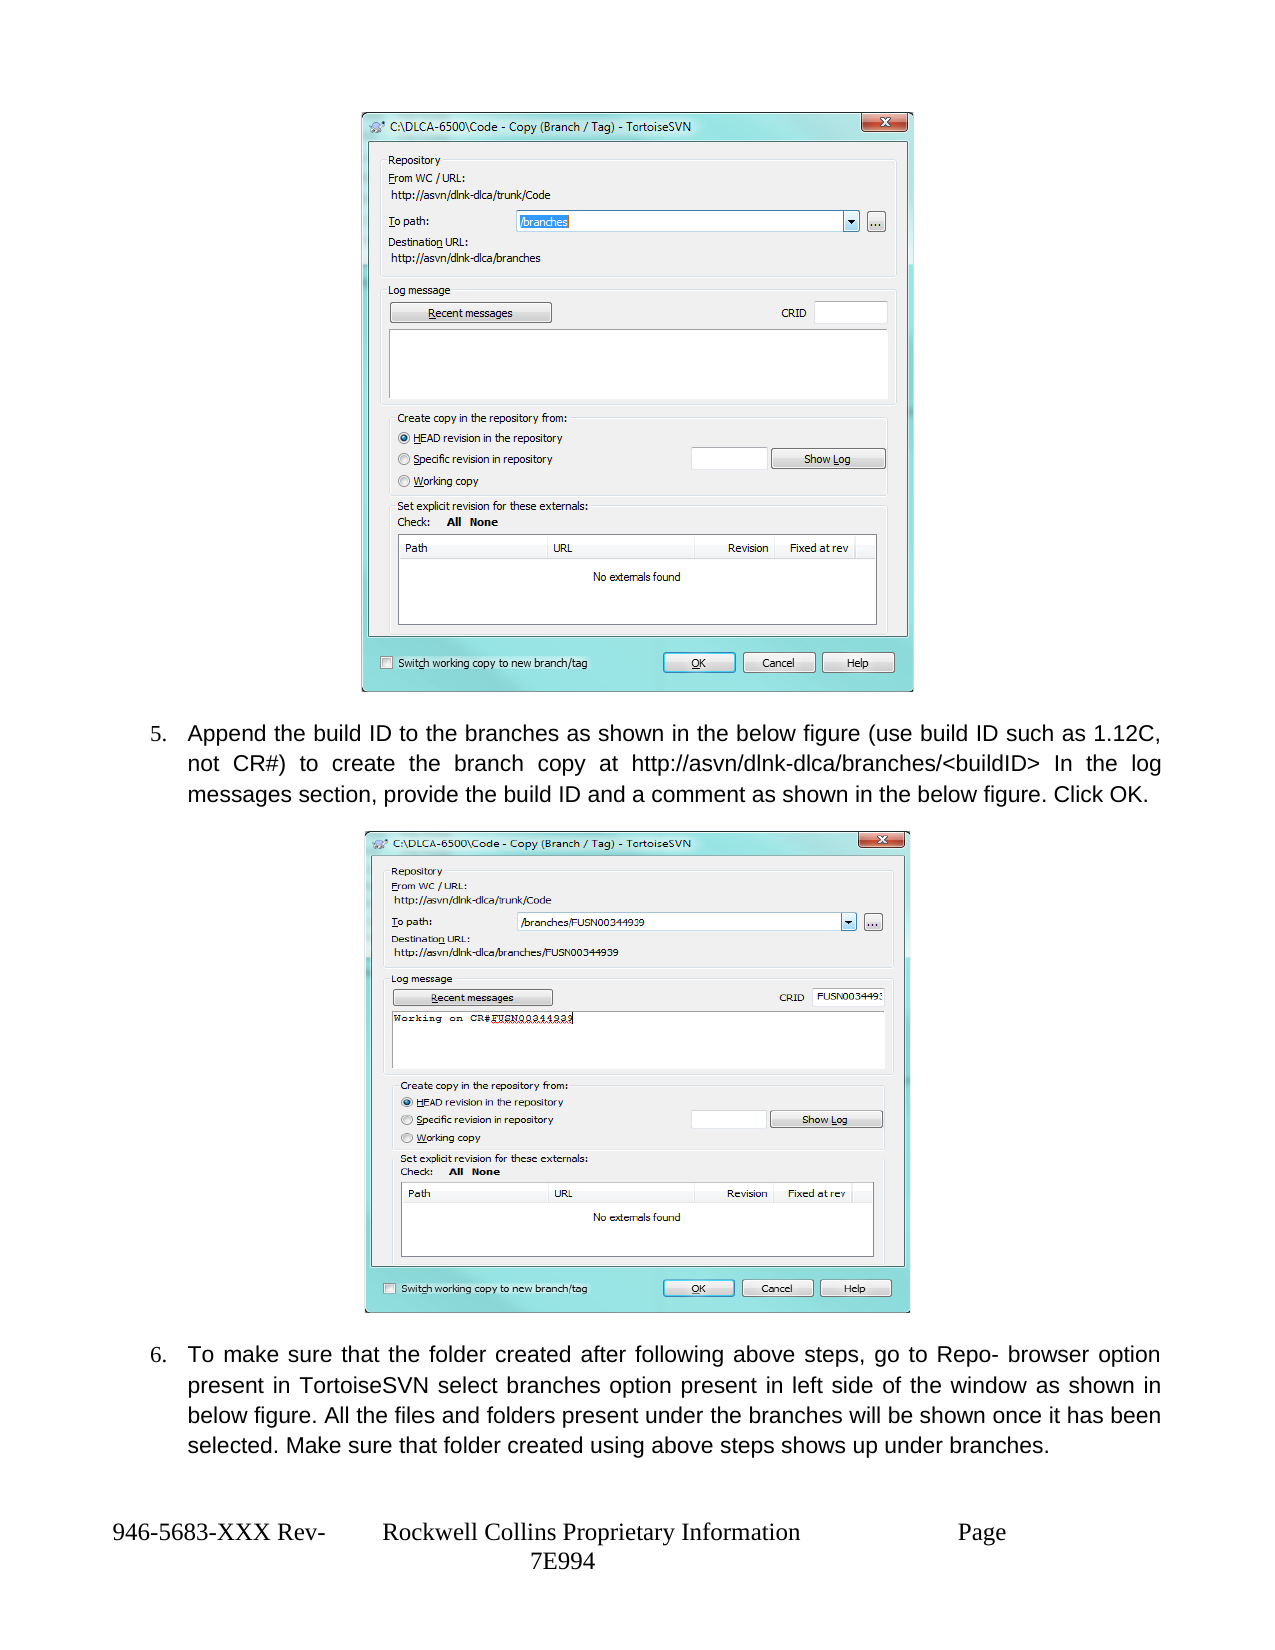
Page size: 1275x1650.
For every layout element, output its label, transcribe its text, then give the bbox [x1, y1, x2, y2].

list Append the build ID to the branches as shown in the below figure (use build ID such as 1.12C, not CR#) to create the branch copy at http://asvn/dlnk-dlca/branches/<buildID> In the log messages section, provide the build ID and a comment as shown in the below figure. Click OK. [150, 720, 1162, 807]
list To make sure that the folder created after following above steps, go to Repo- browser option present in TortoiseSVN select branches option present in left side of the window as shown in below figure. All the files and folders present under the branches will be shown once it has been selected. Make sure that folder created using above steps shows up under branches. [150, 1341, 1162, 1458]
picture [364, 831, 911, 1313]
picture [361, 112, 914, 692]
